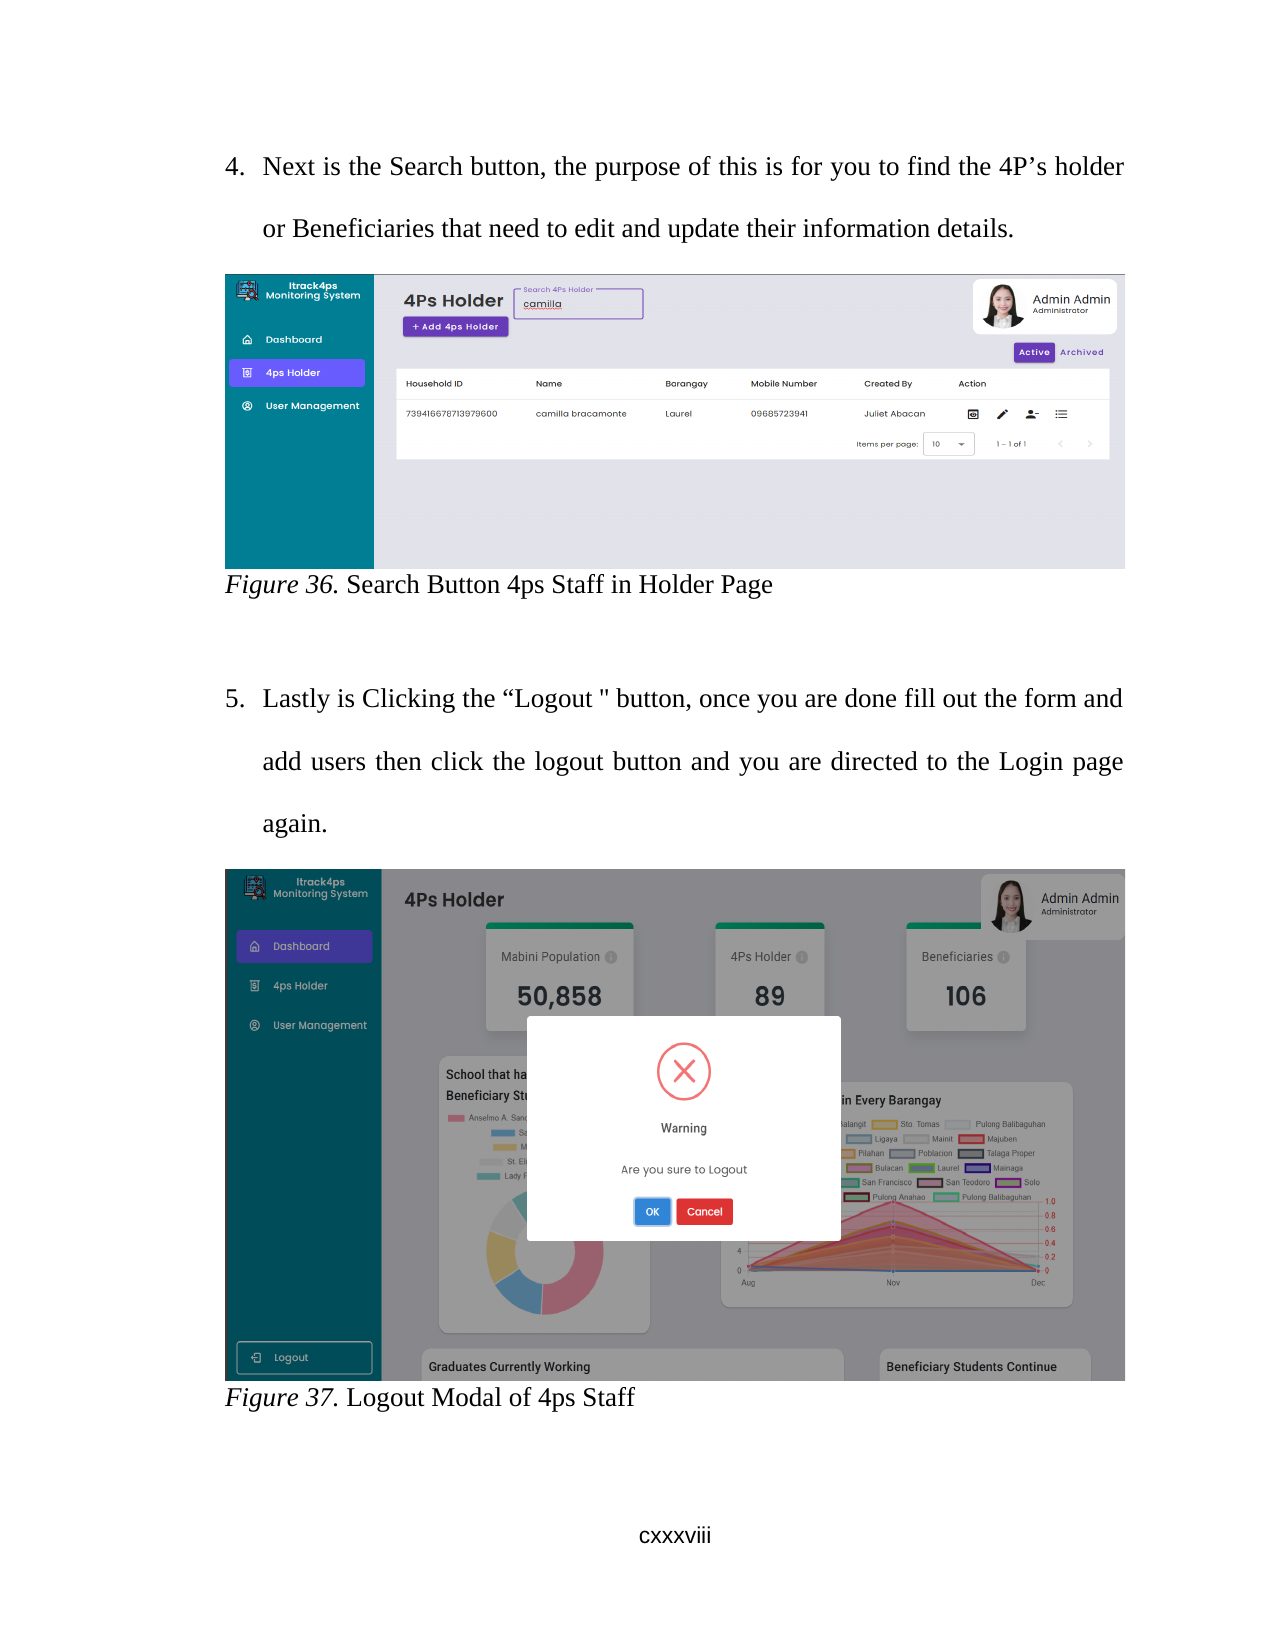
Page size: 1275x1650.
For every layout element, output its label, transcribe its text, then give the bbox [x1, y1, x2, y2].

picture [225, 274, 1125, 569]
text Figure 37. Logout Modal of 4ps Staff [225, 1381, 1125, 1412]
text Figure 36. Search Button 4ps Staff in Holder Page [225, 569, 1125, 599]
list Next is the Search button, the purpose of this is for you to find the 4P’s holder or Beneficiaries that need to edit and update their information details. [225, 150, 1125, 243]
list Lastly is Clicking the “Logout '' button, once you are done fill out the form and add users then click the logout button and you are directed to the Login page again. [225, 683, 1125, 838]
picture [225, 869, 1125, 1381]
